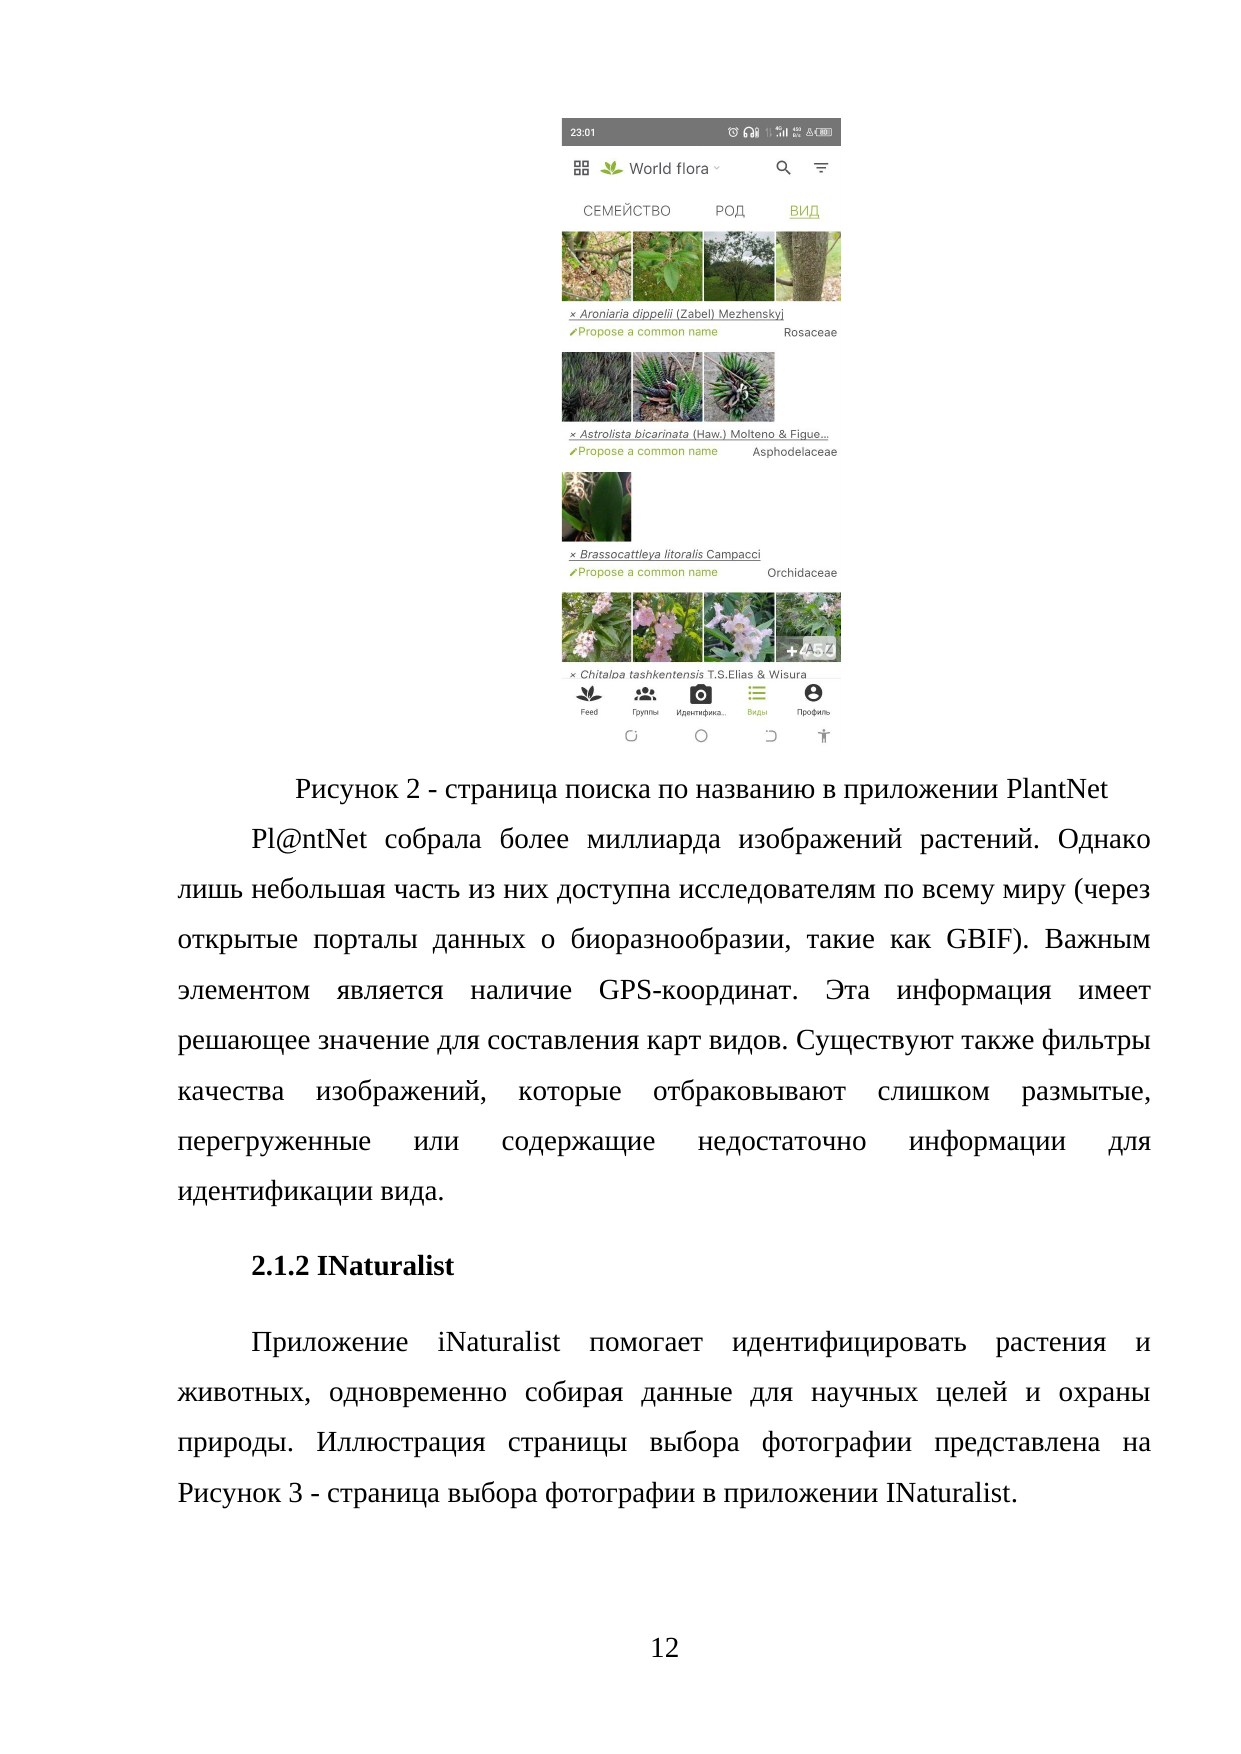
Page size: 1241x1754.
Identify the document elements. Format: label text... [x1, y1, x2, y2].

text INaturalist [177, 1248, 1152, 1282]
picture [561, 118, 841, 754]
text Приложение iNaturalist помогает идентифицировать растения и животных, одновременно собирая данные для научных целей и охраны природы. Иллюстрация страницы выбора фотографии представлена на Рисунок 3 - страница выбора фотографии в приложении INaturalist. [177, 1324, 1152, 1508]
text Рисунок 2 - страница поиска по названию в приложении PlantNet [177, 771, 1152, 804]
text Pl@ntNet собрала более миллиарда изображений растений. Однако лишь небольшая часть из них доступна исследователям по всему миру (через открытые порталы данных о биоразнообразии, такие как GBIF). Важным элементом является наличие GPS-координат. Эта информация имеет решающее значение для составления карт видов. Существуют также фильтры качества изображений, которые отбраковывают слишком размытые, перегруженные или содержащие недостаточно информации для идентификации вида. [177, 821, 1152, 1207]
